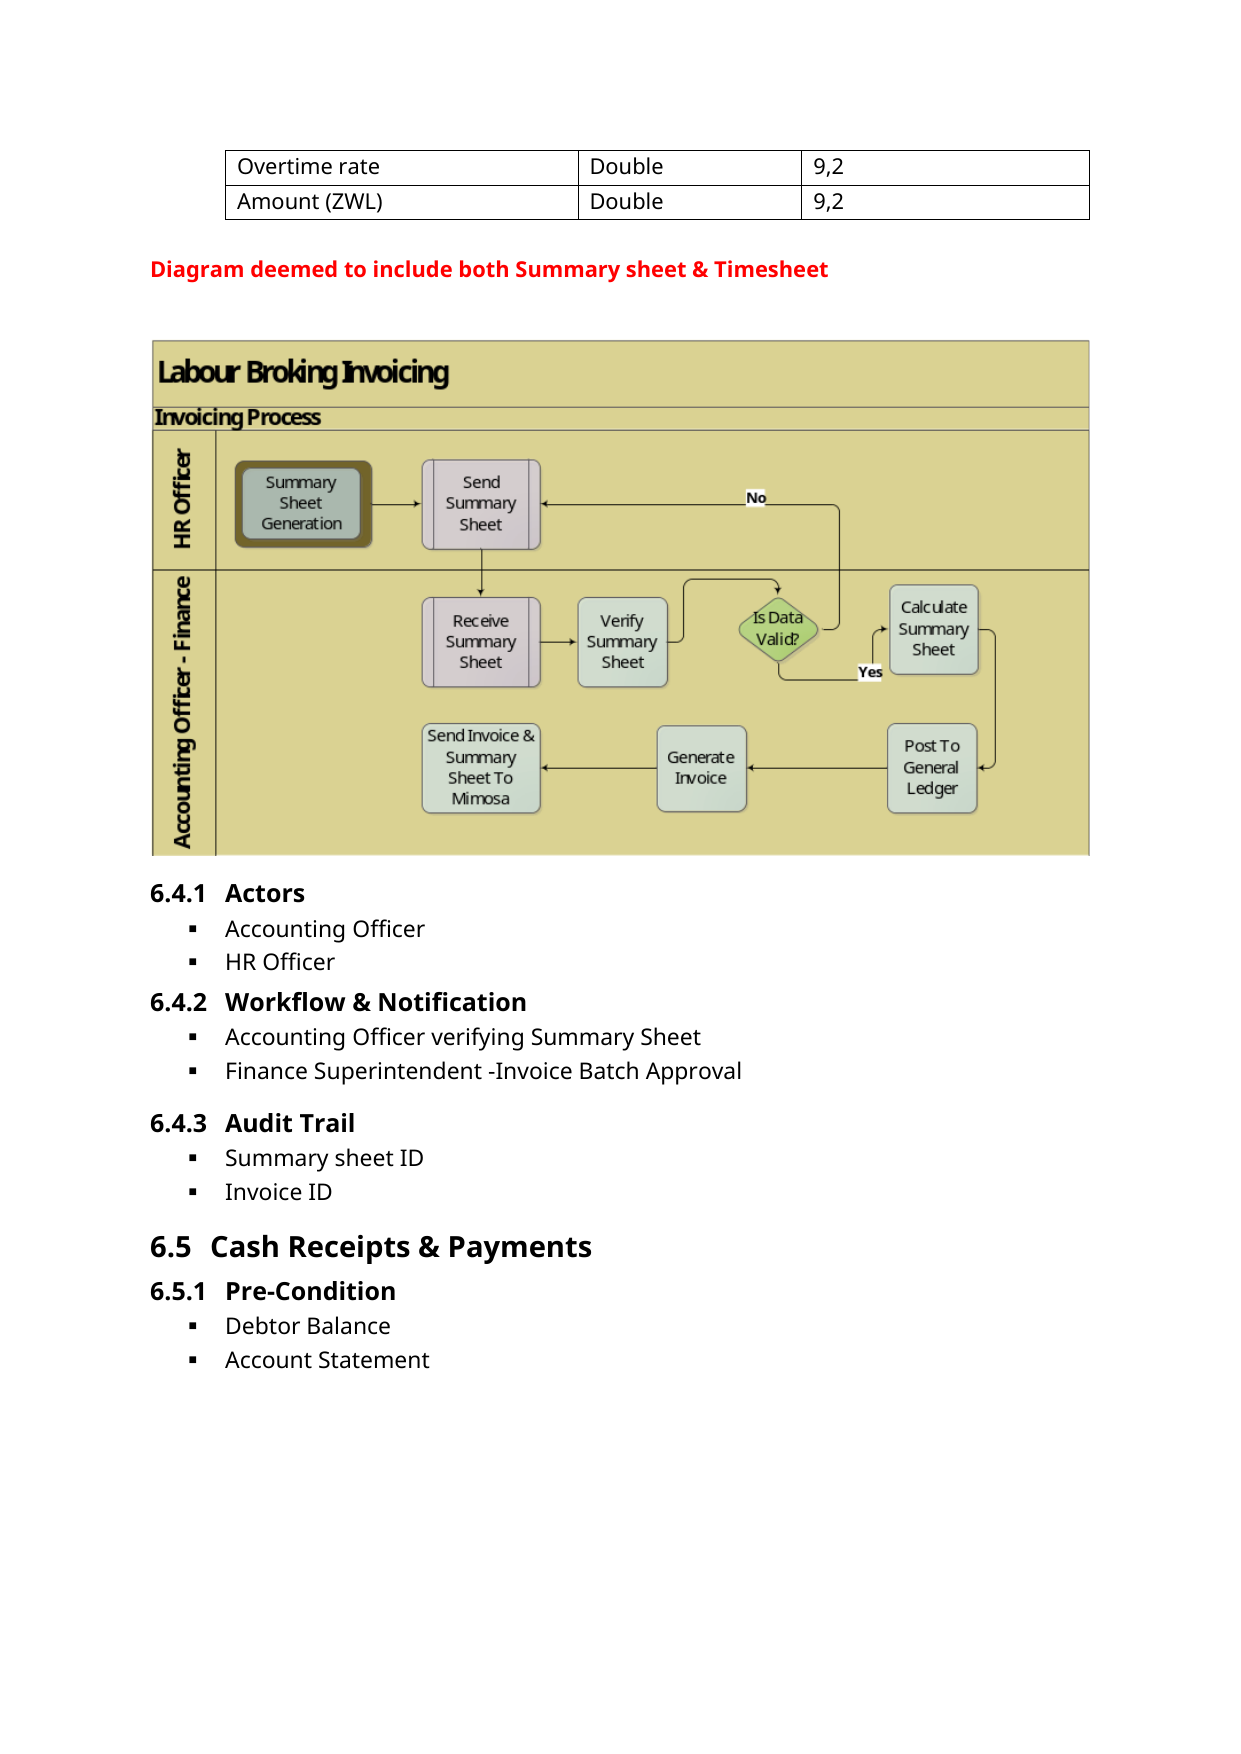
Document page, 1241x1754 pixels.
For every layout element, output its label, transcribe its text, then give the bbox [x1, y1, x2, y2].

subtitle Pre-Condition [150, 1273, 1090, 1307]
subtitle Audit Trail [150, 1105, 1090, 1139]
list Account Statement [187, 1344, 1090, 1375]
table_cell Amount (ZWL) [226, 186, 578, 219]
list Invoice ID [187, 1176, 1090, 1207]
text Diagram deemed to include both Summary sheet & Timesheet [150, 254, 1090, 284]
list HR Officer [187, 946, 1090, 978]
subtitle Cash Receipts & Payments [150, 1226, 1090, 1266]
subtitle Actors [150, 876, 1090, 910]
list Accounting Officer [187, 913, 1090, 944]
table_cell Overtime rate [226, 151, 578, 184]
list Accounting Officer verifying Summary Sheet [187, 1021, 1090, 1052]
list Finance Superintendent -Invoice Batch Approval [187, 1055, 1090, 1086]
table_cell 9,2 [802, 151, 1089, 184]
table_cell Double [579, 186, 801, 219]
list Summary sheet ID [187, 1142, 1090, 1173]
subtitle Workflow & Notification [150, 984, 1090, 1018]
table_cell 9,2 [802, 186, 1089, 219]
list Debtor Balance [187, 1310, 1090, 1341]
table_cell Double [579, 151, 801, 184]
